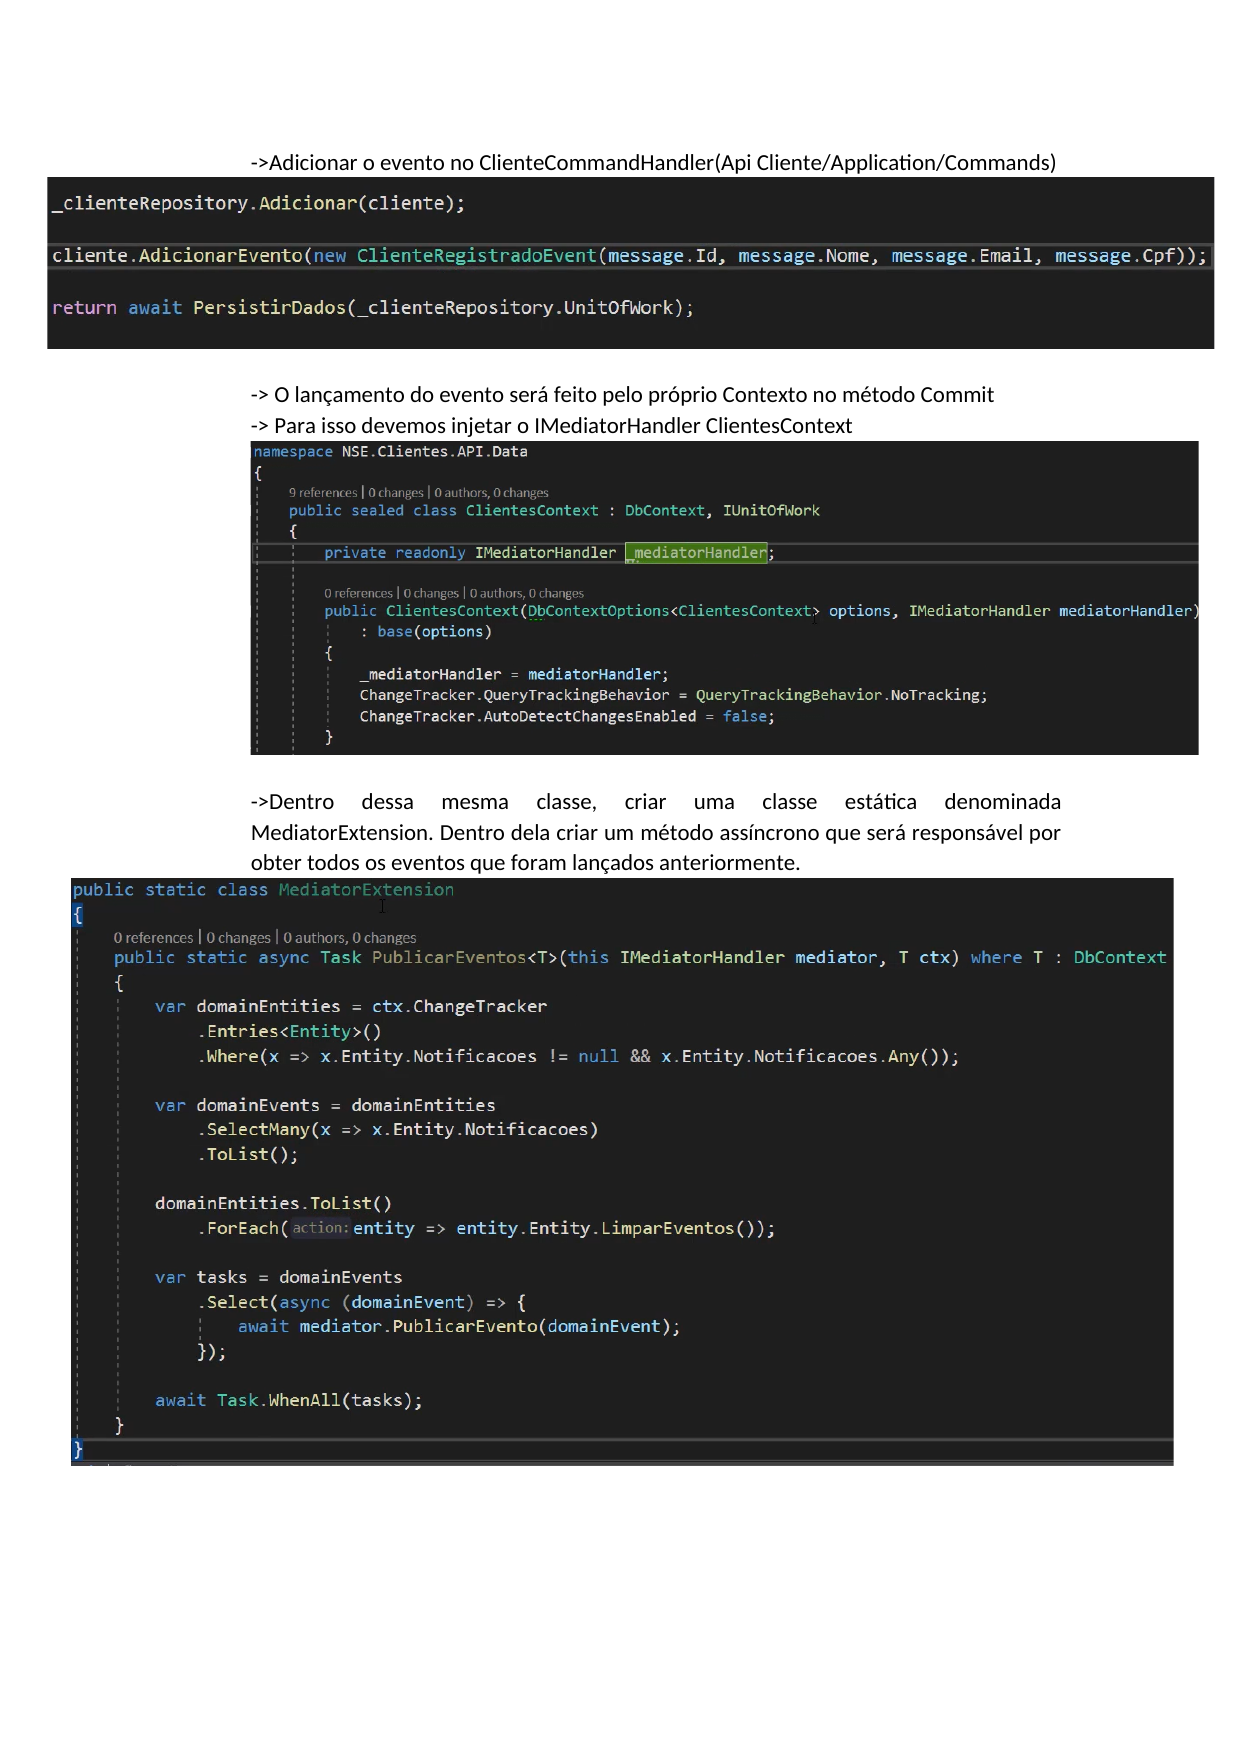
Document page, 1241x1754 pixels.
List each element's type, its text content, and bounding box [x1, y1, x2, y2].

text -> O lançamento do evento será feito pelo próprio Contexto no método Commit [251, 381, 1063, 408]
picture [71, 878, 1174, 1466]
picture [47, 177, 1215, 349]
text -> Para isso devemos injetar o IMediatorHandler ClientesContext [251, 411, 1063, 439]
picture [250, 441, 1199, 755]
text ->Adicionar o evento no ClienteCommandHandler(Api Cliente/Application/Commands) [251, 148, 1063, 176]
text ->Dentro dessa mesma classe, criar uma classe estática denominada MediatorExtension. Dentro dela criar um método assíncrono que será responsável por obter todos os eventos que foram lançados anteriormente. [251, 787, 1063, 876]
